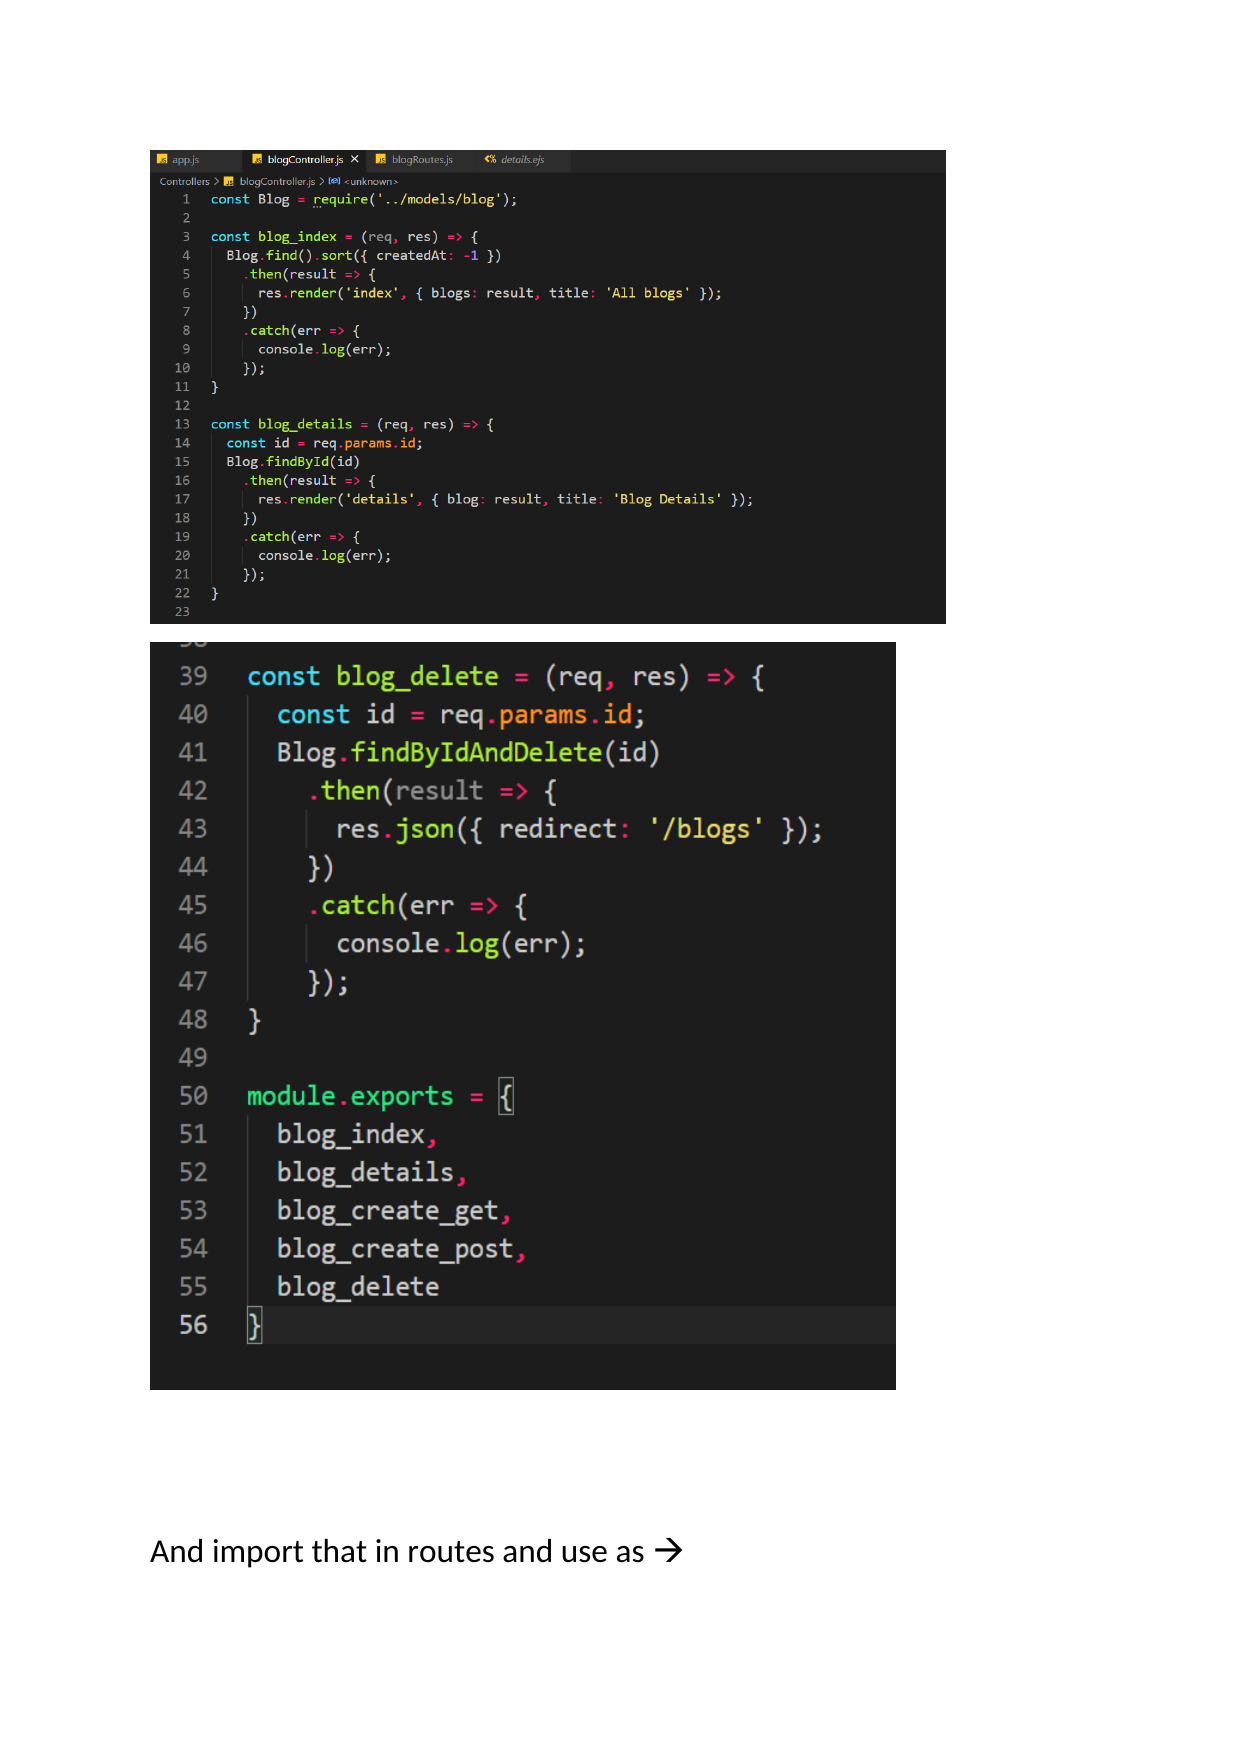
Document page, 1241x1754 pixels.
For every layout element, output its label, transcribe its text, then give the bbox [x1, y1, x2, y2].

text And import that in routes and use as [150, 1530, 1090, 1571]
picture [150, 642, 896, 1390]
picture [150, 150, 946, 624]
